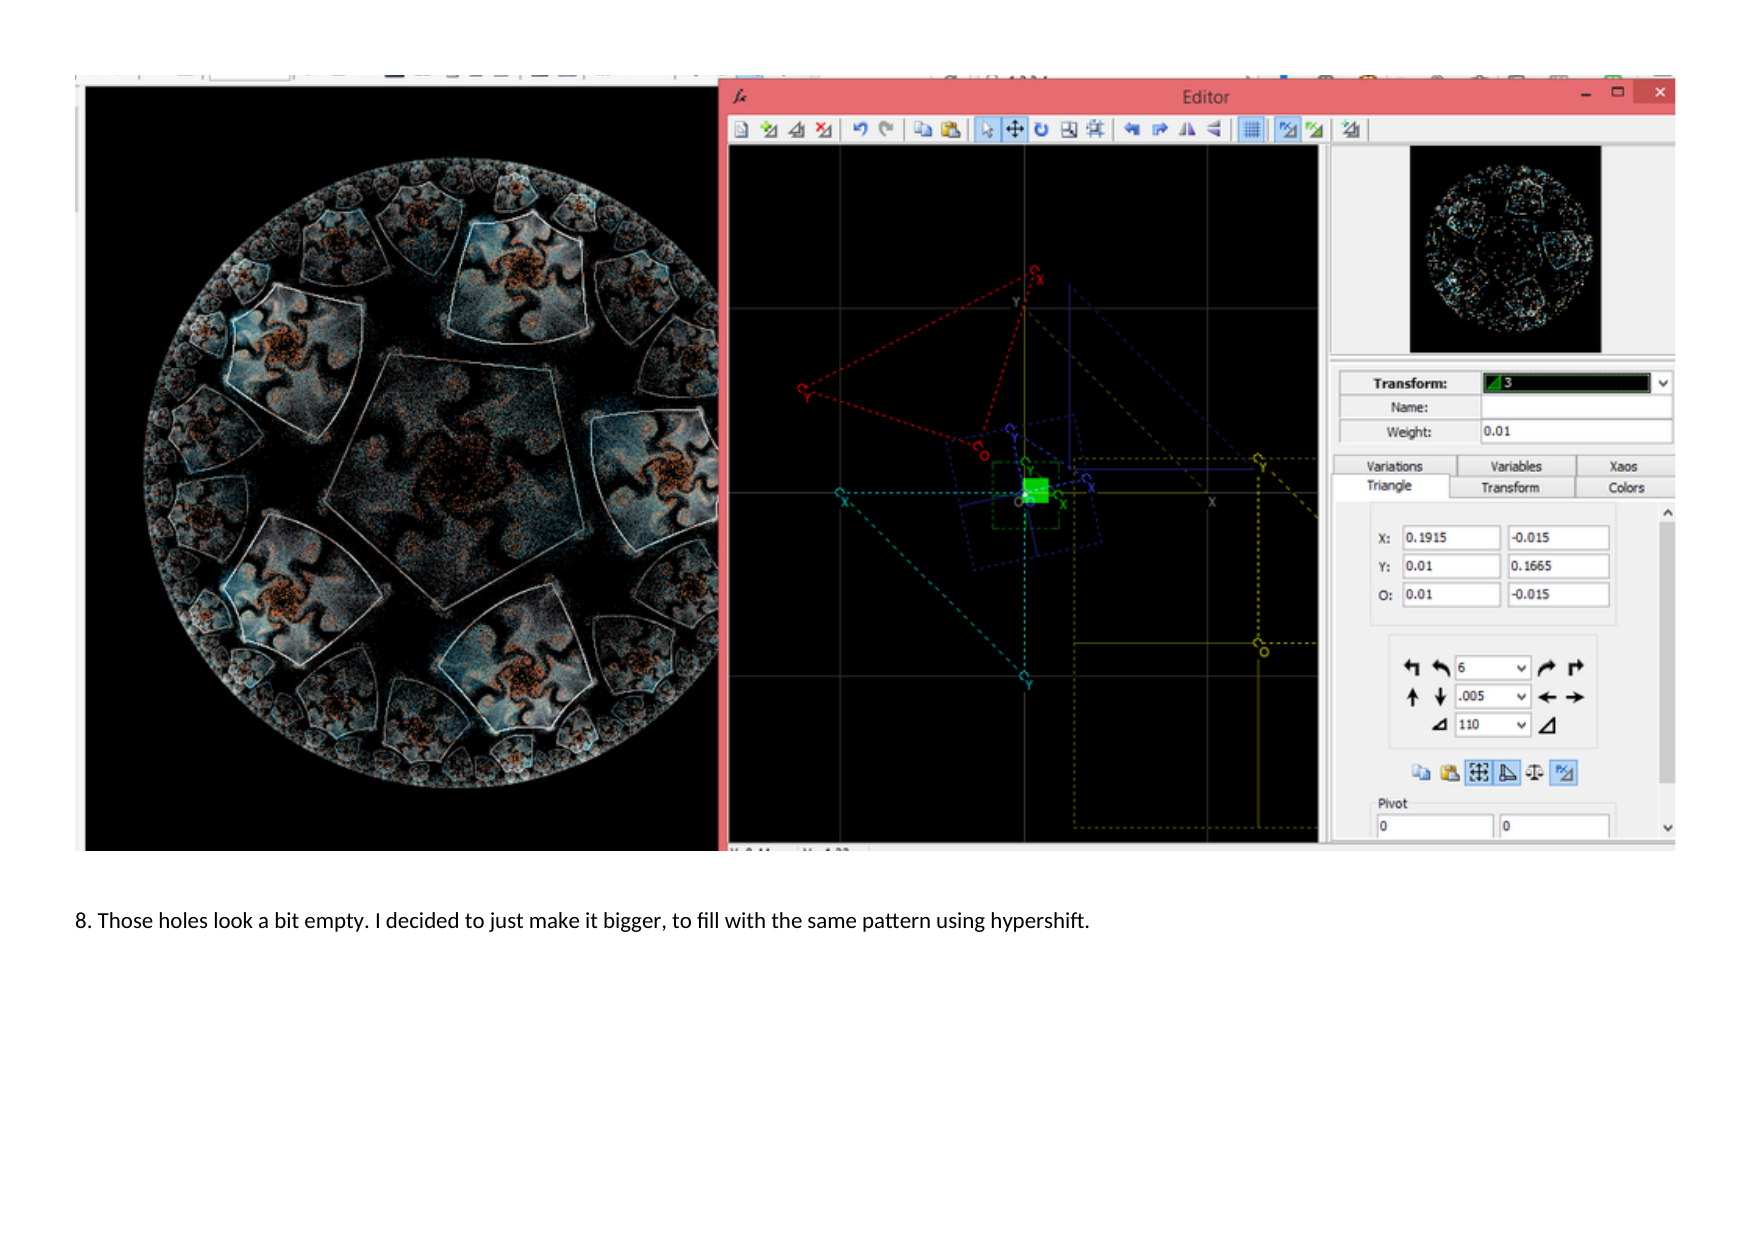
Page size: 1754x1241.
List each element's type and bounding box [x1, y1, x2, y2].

text [75, 75, 1679, 963]
picture [75, 75, 1676, 851]
